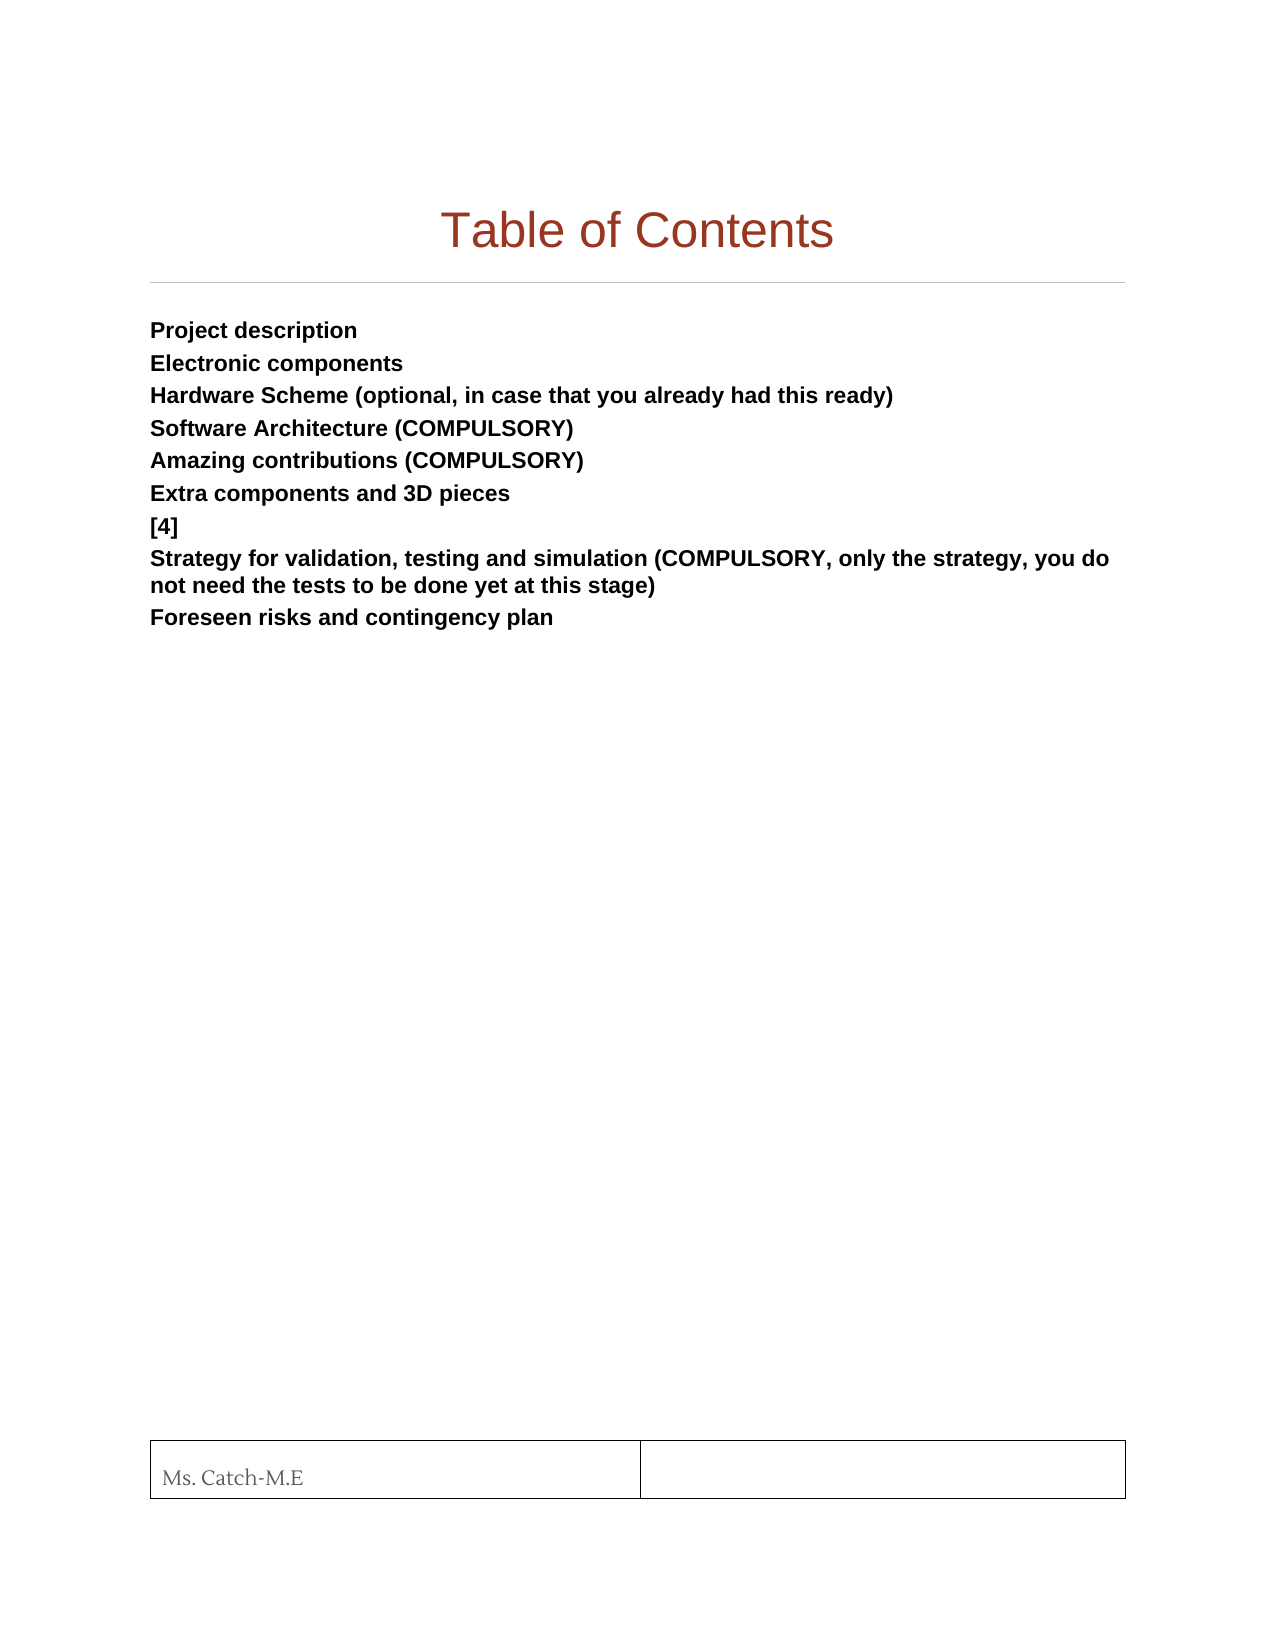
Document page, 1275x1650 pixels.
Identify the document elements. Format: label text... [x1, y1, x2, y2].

text Table of Contents [150, 200, 1125, 282]
